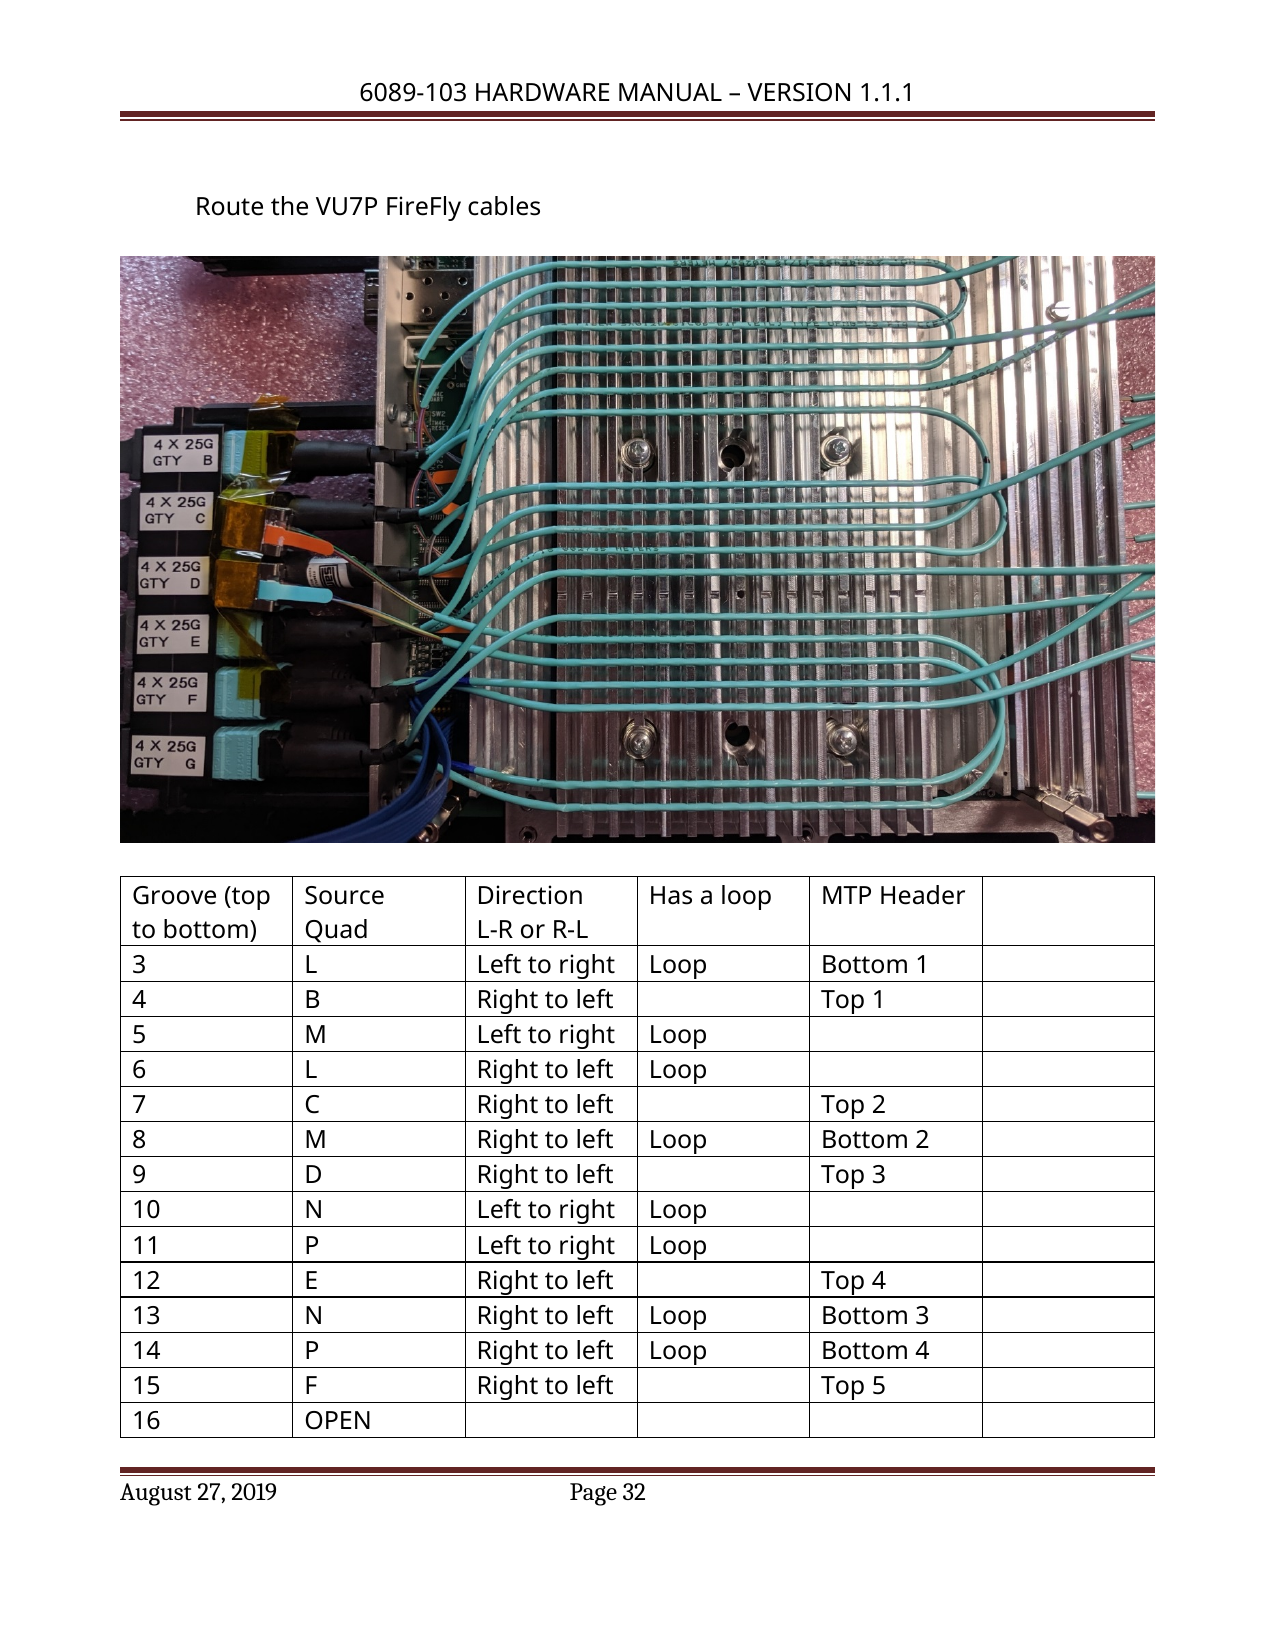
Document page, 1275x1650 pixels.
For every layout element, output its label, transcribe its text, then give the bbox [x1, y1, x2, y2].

table_cell N [293, 1298, 465, 1332]
table_cell 12 [121, 1263, 292, 1296]
table_cell Right to left [466, 1263, 637, 1296]
table_cell P [293, 1333, 465, 1367]
table_cell [810, 1017, 982, 1051]
table_cell 6 [121, 1052, 292, 1086]
table_cell B [293, 982, 465, 1016]
picture [120, 256, 1155, 843]
table_cell [983, 1192, 1154, 1226]
table_cell Loop [638, 1333, 809, 1367]
table_cell Left to right [466, 1227, 637, 1261]
table_cell 13 [121, 1298, 292, 1332]
table_cell 16 [121, 1403, 292, 1437]
table_cell [983, 1368, 1154, 1402]
table_cell [638, 1403, 809, 1437]
table_cell Right to left [466, 1087, 637, 1121]
table_cell C [293, 1087, 465, 1121]
table_cell Right to left [466, 1333, 637, 1367]
table_cell [638, 1263, 809, 1296]
table_cell [983, 1052, 1154, 1086]
table_cell Left to right [466, 1017, 637, 1051]
table_cell P [293, 1227, 465, 1261]
table_header MTP Header [810, 877, 982, 945]
table_cell Loop [638, 1298, 809, 1332]
table_cell [983, 1227, 1154, 1261]
table_cell [810, 1403, 982, 1437]
table_cell N [293, 1192, 465, 1226]
table_header [983, 877, 1154, 945]
table_cell F [293, 1368, 465, 1402]
table_cell D [293, 1157, 465, 1191]
table_cell Right to left [466, 982, 637, 1016]
table_cell Top 2 [810, 1087, 982, 1121]
table_cell 4 [121, 982, 292, 1016]
table_cell [638, 1157, 809, 1191]
table_cell [983, 1017, 1154, 1051]
table_cell Right to left [466, 1122, 637, 1156]
table_cell [983, 1333, 1154, 1367]
table_cell 11 [121, 1227, 292, 1261]
table_cell OPEN [293, 1403, 465, 1437]
table_cell [810, 1192, 982, 1226]
table_cell Bottom 1 [810, 946, 982, 981]
table_cell Top 3 [810, 1157, 982, 1191]
table_cell Right to left [466, 1368, 637, 1402]
table_cell 5 [121, 1017, 292, 1051]
table_header Has a loop [638, 877, 809, 945]
table_cell Right to left [466, 1157, 637, 1191]
table_cell [810, 1052, 982, 1086]
table_cell Bottom 4 [810, 1333, 982, 1367]
table_cell Loop [638, 1227, 809, 1261]
table_cell Loop [638, 946, 809, 981]
table_cell E [293, 1263, 465, 1296]
table_cell Loop [638, 1192, 809, 1226]
table_cell Left to right [466, 1192, 637, 1226]
table_cell 8 [121, 1122, 292, 1156]
table_cell [983, 1122, 1154, 1156]
table_cell [638, 1368, 809, 1402]
table_cell 10 [121, 1192, 292, 1226]
table_cell [983, 982, 1154, 1016]
table_cell [983, 946, 1154, 981]
table_cell 14 [121, 1333, 292, 1367]
table_cell Loop [638, 1052, 809, 1086]
table_cell [983, 1157, 1154, 1191]
table_cell Left to right [466, 946, 637, 981]
table_cell Right to left [466, 1052, 637, 1086]
table_cell Top 4 [810, 1263, 982, 1296]
text Route the VU7P FireFly cables [195, 189, 1155, 223]
table_cell [638, 1087, 809, 1121]
table_cell Loop [638, 1122, 809, 1156]
table_cell 15 [121, 1368, 292, 1402]
table_cell 7 [121, 1087, 292, 1121]
table_header Direction L-R or R-L [466, 877, 637, 945]
table_cell Loop [638, 1017, 809, 1051]
table_cell Top 1 [810, 982, 982, 1016]
table_cell [810, 1227, 982, 1261]
table_cell L [293, 1052, 465, 1086]
table_cell [638, 982, 809, 1016]
table_cell M [293, 1122, 465, 1156]
table_cell [983, 1403, 1154, 1437]
table_header Groove (top to bottom) [121, 877, 292, 945]
table_cell L [293, 946, 465, 981]
table_header Source Quad [293, 877, 465, 945]
table_cell [983, 1298, 1154, 1332]
table_cell 9 [121, 1157, 292, 1191]
table_cell [983, 1263, 1154, 1296]
table_cell Bottom 2 [810, 1122, 982, 1156]
table_cell Right to left [466, 1298, 637, 1332]
table_cell Top 5 [810, 1368, 982, 1402]
table_cell [983, 1087, 1154, 1121]
table_cell 3 [121, 946, 292, 981]
table_cell [466, 1403, 637, 1437]
table_cell Bottom 3 [810, 1298, 982, 1332]
table_cell M [293, 1017, 465, 1051]
